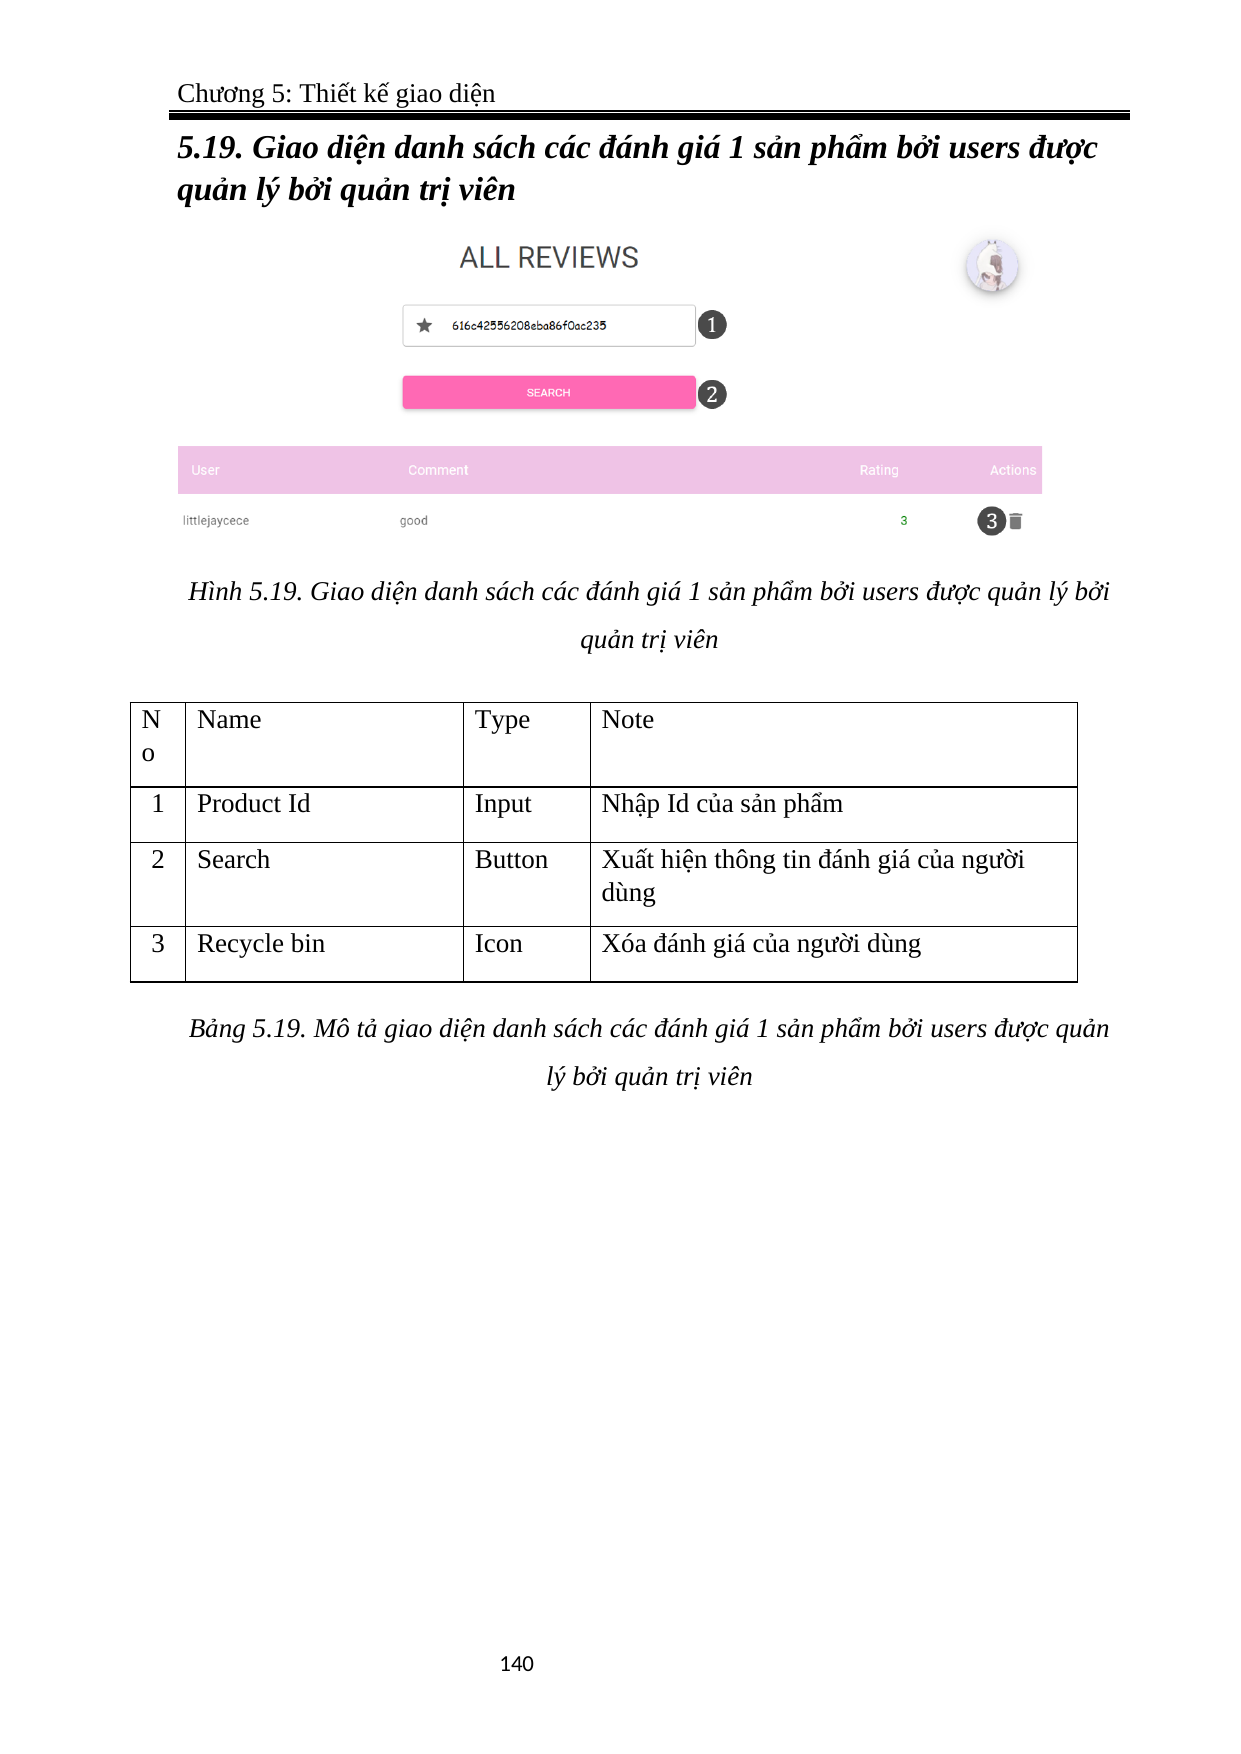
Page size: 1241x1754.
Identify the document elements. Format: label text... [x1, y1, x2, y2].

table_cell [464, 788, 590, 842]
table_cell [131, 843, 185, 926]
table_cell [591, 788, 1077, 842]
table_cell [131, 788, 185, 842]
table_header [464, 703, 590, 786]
picture [177, 210, 1043, 544]
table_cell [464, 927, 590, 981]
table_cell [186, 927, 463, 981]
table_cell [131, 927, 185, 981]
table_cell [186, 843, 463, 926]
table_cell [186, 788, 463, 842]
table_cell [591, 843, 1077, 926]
subtitle Hình 5.19. Giao diện danh sách các đánh giá 1 sản phẩm bởi users được quản lý bởi quản trị viên [177, 574, 1122, 654]
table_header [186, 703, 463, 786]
subtitle Bảng 5.19. Mô tả giao diện danh sách các đánh giá 1 sản phẩm bởi users được quản lý bởi quản trị viên [177, 1012, 1122, 1091]
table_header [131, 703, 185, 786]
subtitle 5.19. Giao diện danh sách các đánh giá 1 sản phẩm bởi users được quản lý bởi quản trị viên [177, 127, 1122, 207]
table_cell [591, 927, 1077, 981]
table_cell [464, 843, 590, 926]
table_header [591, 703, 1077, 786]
